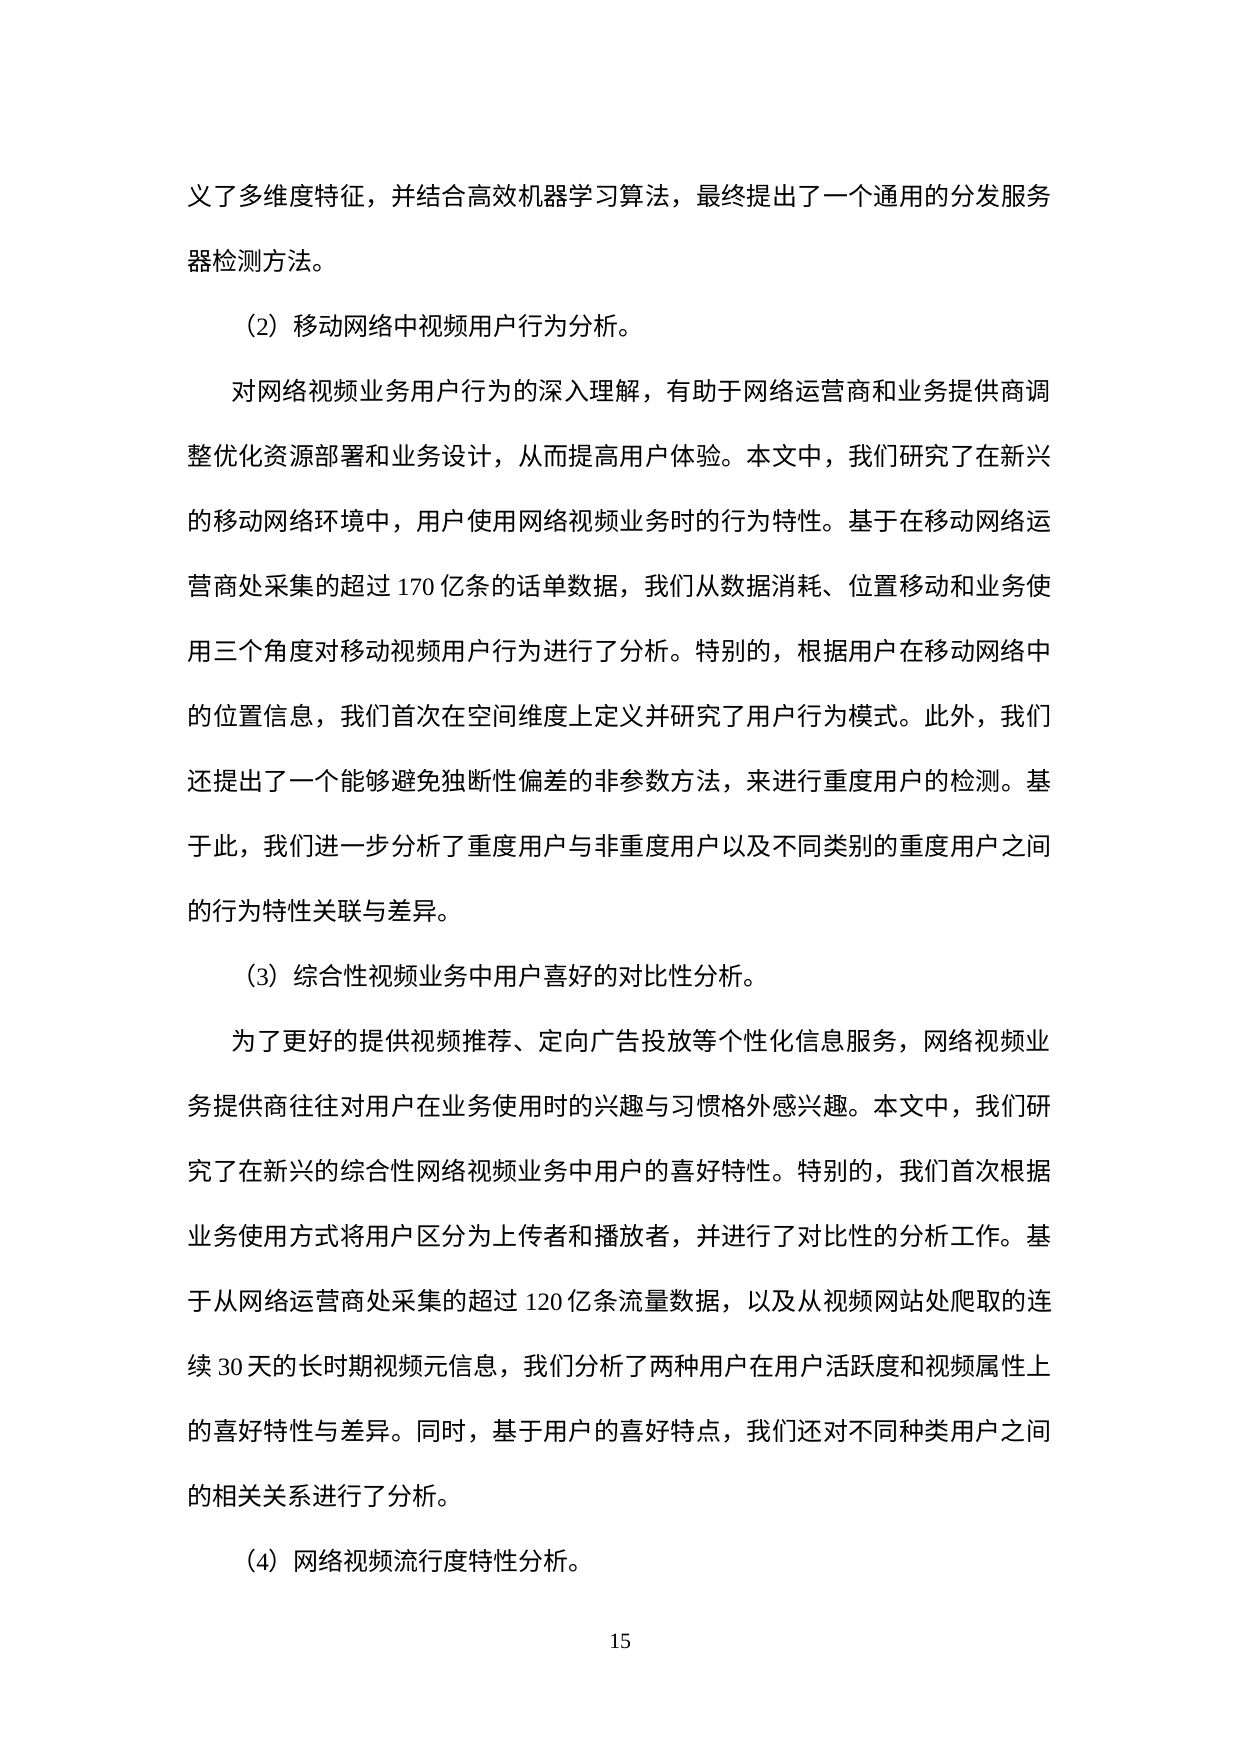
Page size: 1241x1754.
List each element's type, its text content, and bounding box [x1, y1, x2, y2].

text （4）网络视频流行度特性分析。 [187, 1527, 1053, 1592]
text （3）综合性视频业务中用户喜好的对比性分析。 [187, 942, 1053, 1007]
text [187, 162, 1053, 292]
text （2）移动网络中视频用户行为分析。 [187, 292, 1053, 357]
text 对网络视频业务用户行为的深入理解，有助于网络运营商和业务提供商调整优化资源部署和业务设计，从而提高用户体验。本文中，我们研究了在新兴的移动网络环境中，用户使用网络视频业务时的行为特性。基于在移动网络运营商处采集的超过170亿条的话单数据，我们从数据消耗、位置移动和业务使用三个角度对移动视频用户行为进行了分析。特别的，根据用户在移动网络中的位置信息，我们首次在空间维度上定义并研究了用户行为模式。此外，我们还提出了一个能够避免独断性偏差的非参数方法，来进行重度用户的检测。基于此，我们进一步分析了重度用户与非重度用户以及不同类别的重度用户之间的行为特性关联与差异。 [187, 357, 1053, 942]
text 为了更好的提供视频推荐、定向广告投放等个性化信息服务，网络视频业务提供商往往对用户在业务使用时的兴趣与习惯格外感兴趣。本文中，我们研究了在新兴的综合性网络视频业务中用户的喜好特性。特别的，我们首次根据业务使用方式将用户区分为上传者和播放者，并进行了对比性的分析工作。基于从网络运营商处采集的超过120亿条流量数据，以及从视频网站处爬取的连续30天的长时期视频元信息，我们分析了两种用户在用户活跃度和视频属性上的喜好特性与差异。同时，基于用户的喜好特点，我们还对不同种类用户之间的相关关系进行了分析。 [187, 1007, 1053, 1527]
